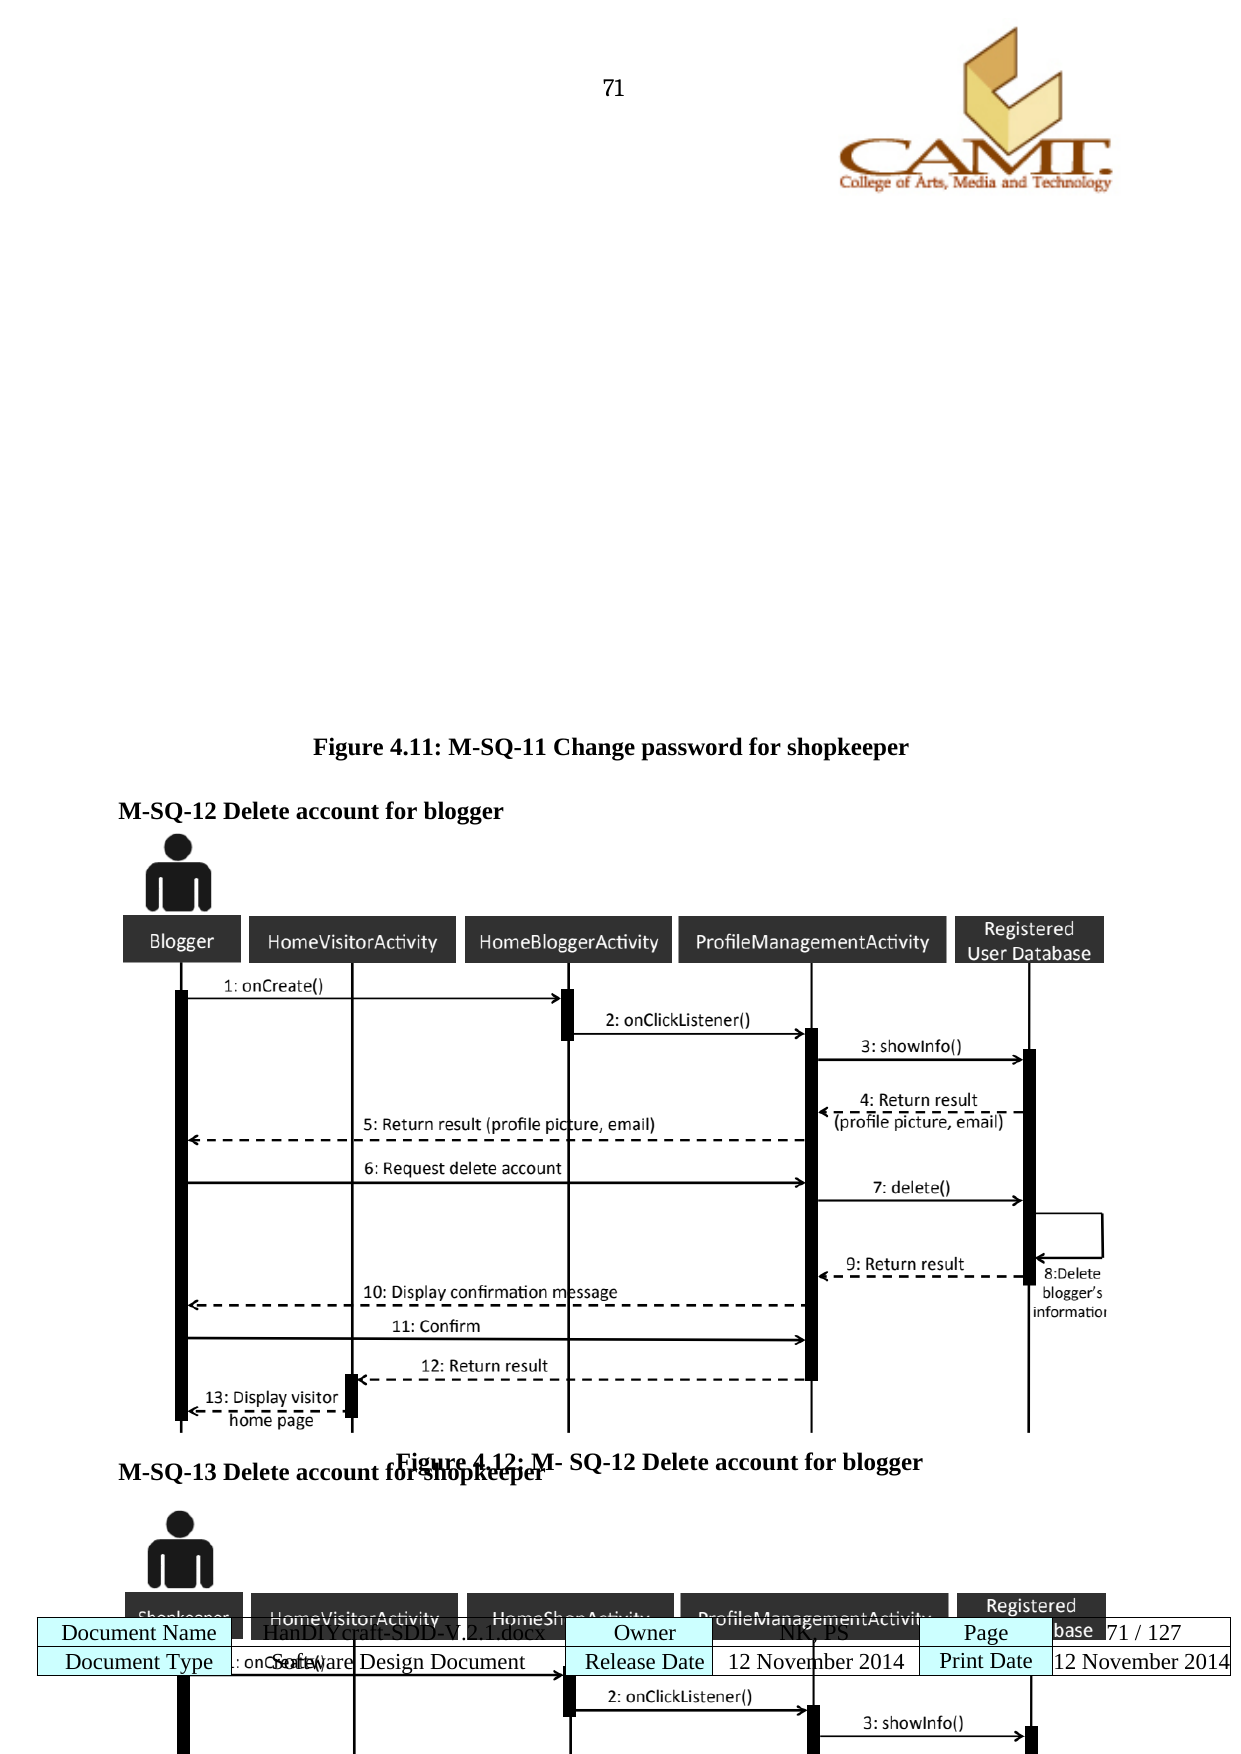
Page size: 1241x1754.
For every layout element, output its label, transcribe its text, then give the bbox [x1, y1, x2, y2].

text M-SQ-13 Delete account for shopkeeper [118, 1457, 1108, 1486]
picture [755, 18, 1221, 207]
text M-SQ-12 Delete account for blogger [118, 796, 1108, 824]
